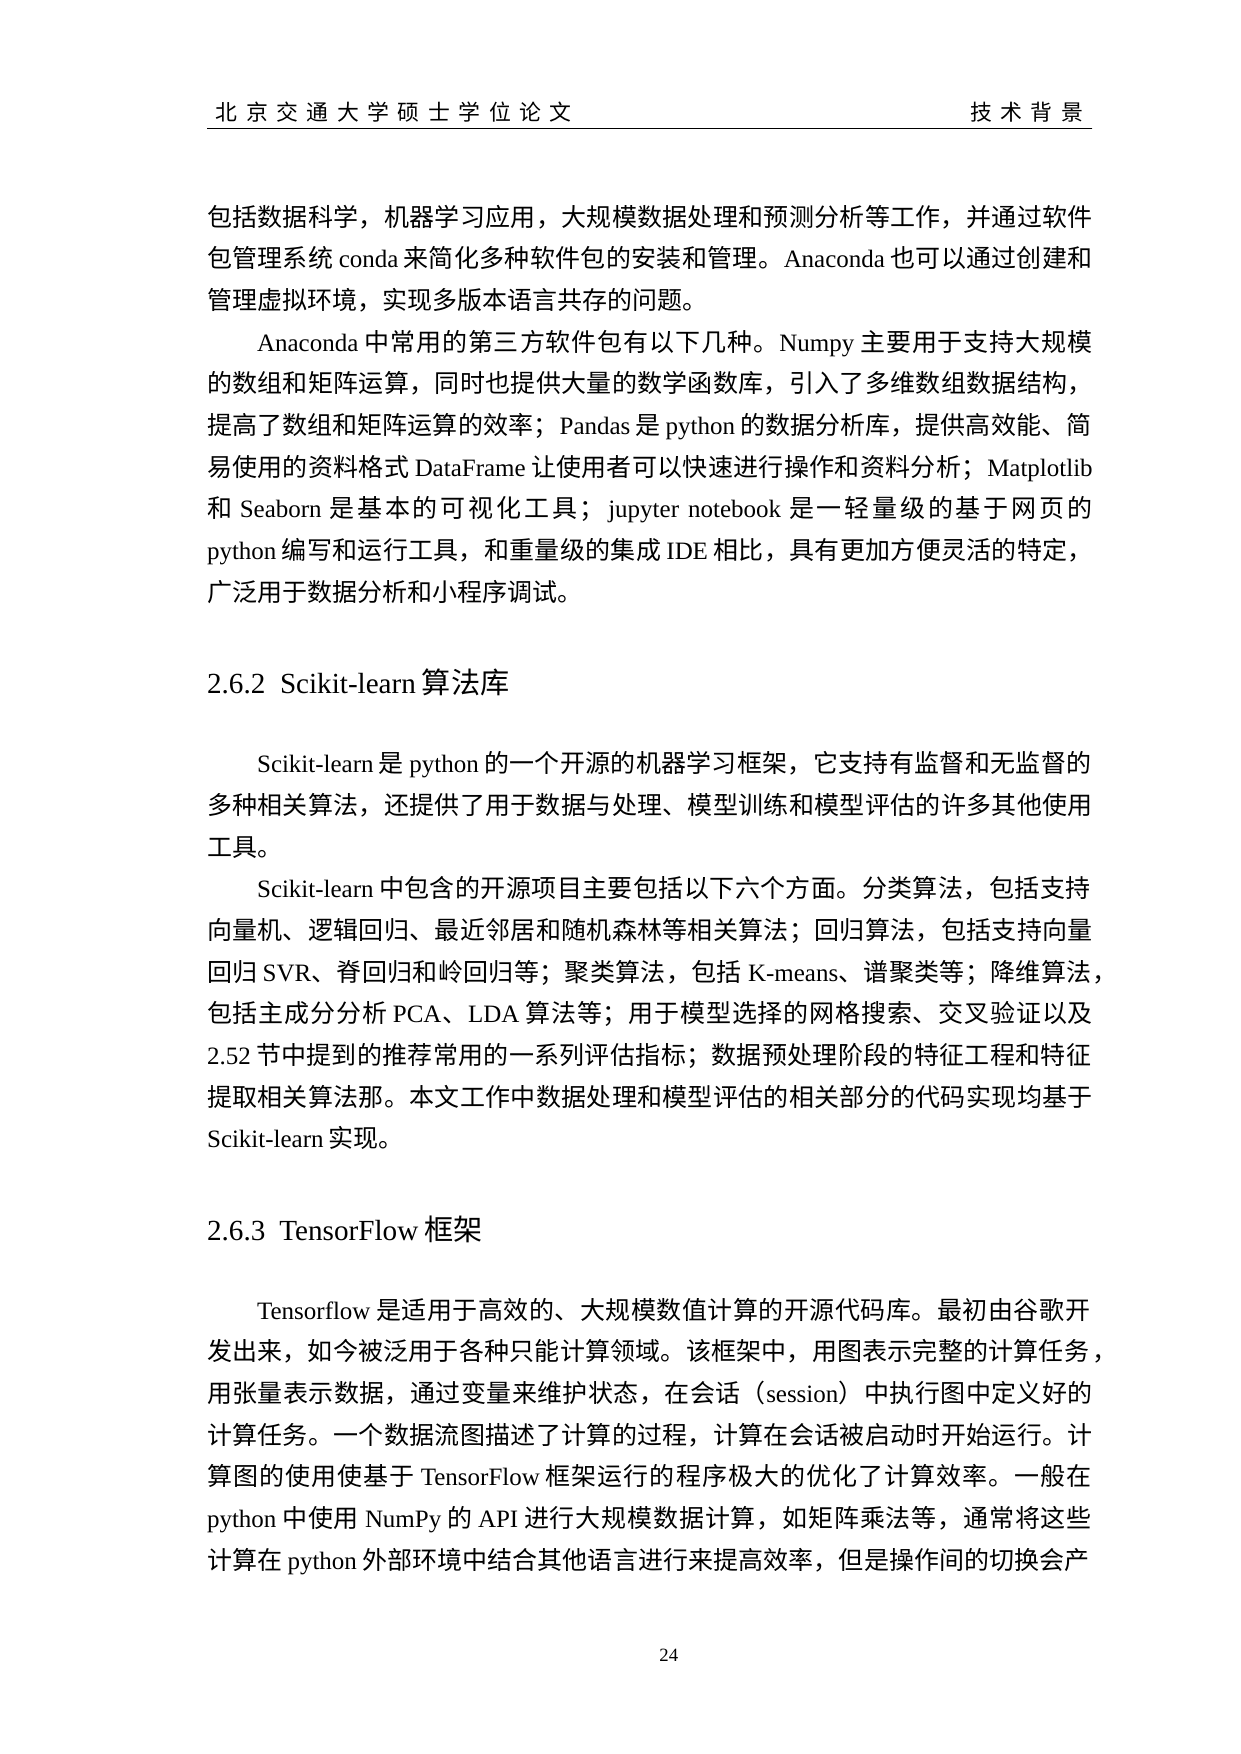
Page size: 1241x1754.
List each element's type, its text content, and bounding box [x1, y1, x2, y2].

text Scikit-learn是python的一个开源的机器学习框架，它支持有监督和无监督的多种相关算法，还提供了用于数据与处理、模型训练和模型评估的许多其他使用工具。 [207, 739, 1092, 864]
text 2.6.3 TensorFlow框架 [207, 1206, 1092, 1248]
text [207, 193, 1092, 318]
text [207, 1286, 1092, 1577]
text Anaconda中常用的第三方软件包有以下几种。Numpy主要用于支持大规模的数组和矩阵运算，同时也提供大量的数学函数库，引入了多维数组数据结构，提高了数组和矩阵运算的效率；Pandas是python的数据分析库，提供高效能、简易使用的资料格式DataFrame让使用者可以快速进行操作和资料分析；Matplotlib和Seaborn是基本的可视化工具；jupyter notebook是一轻量级的基于网页的python编写和运行工具，和重量级的集成IDE相比，具有更加方便灵活的特定，广泛用于数据分析和小程序调试。 [207, 318, 1092, 609]
text Scikit-learn中包含的开源项目主要包括以下六个方面。分类算法，包括支持向量机、逻辑回归、最近邻居和随机森林等相关算法；回归算法，包括支持向量回归SVR、脊回归和岭回归等；聚类算法，包括K-means、谱聚类等；降维算法，包括主成分分析PCA、LDA算法等；用于模型选择的网格搜索、交叉验证以及2.52节中提到的推荐常用的一系列评估指标；数据预处理阶段的特征工程和特征提取相关算法那。本文工作中数据处理和模型评估的相关部分的代码实现均基于Scikit-learn实现。 [207, 864, 1092, 1156]
text 2.6.2 Scikit-learn算法库 [207, 659, 1092, 702]
